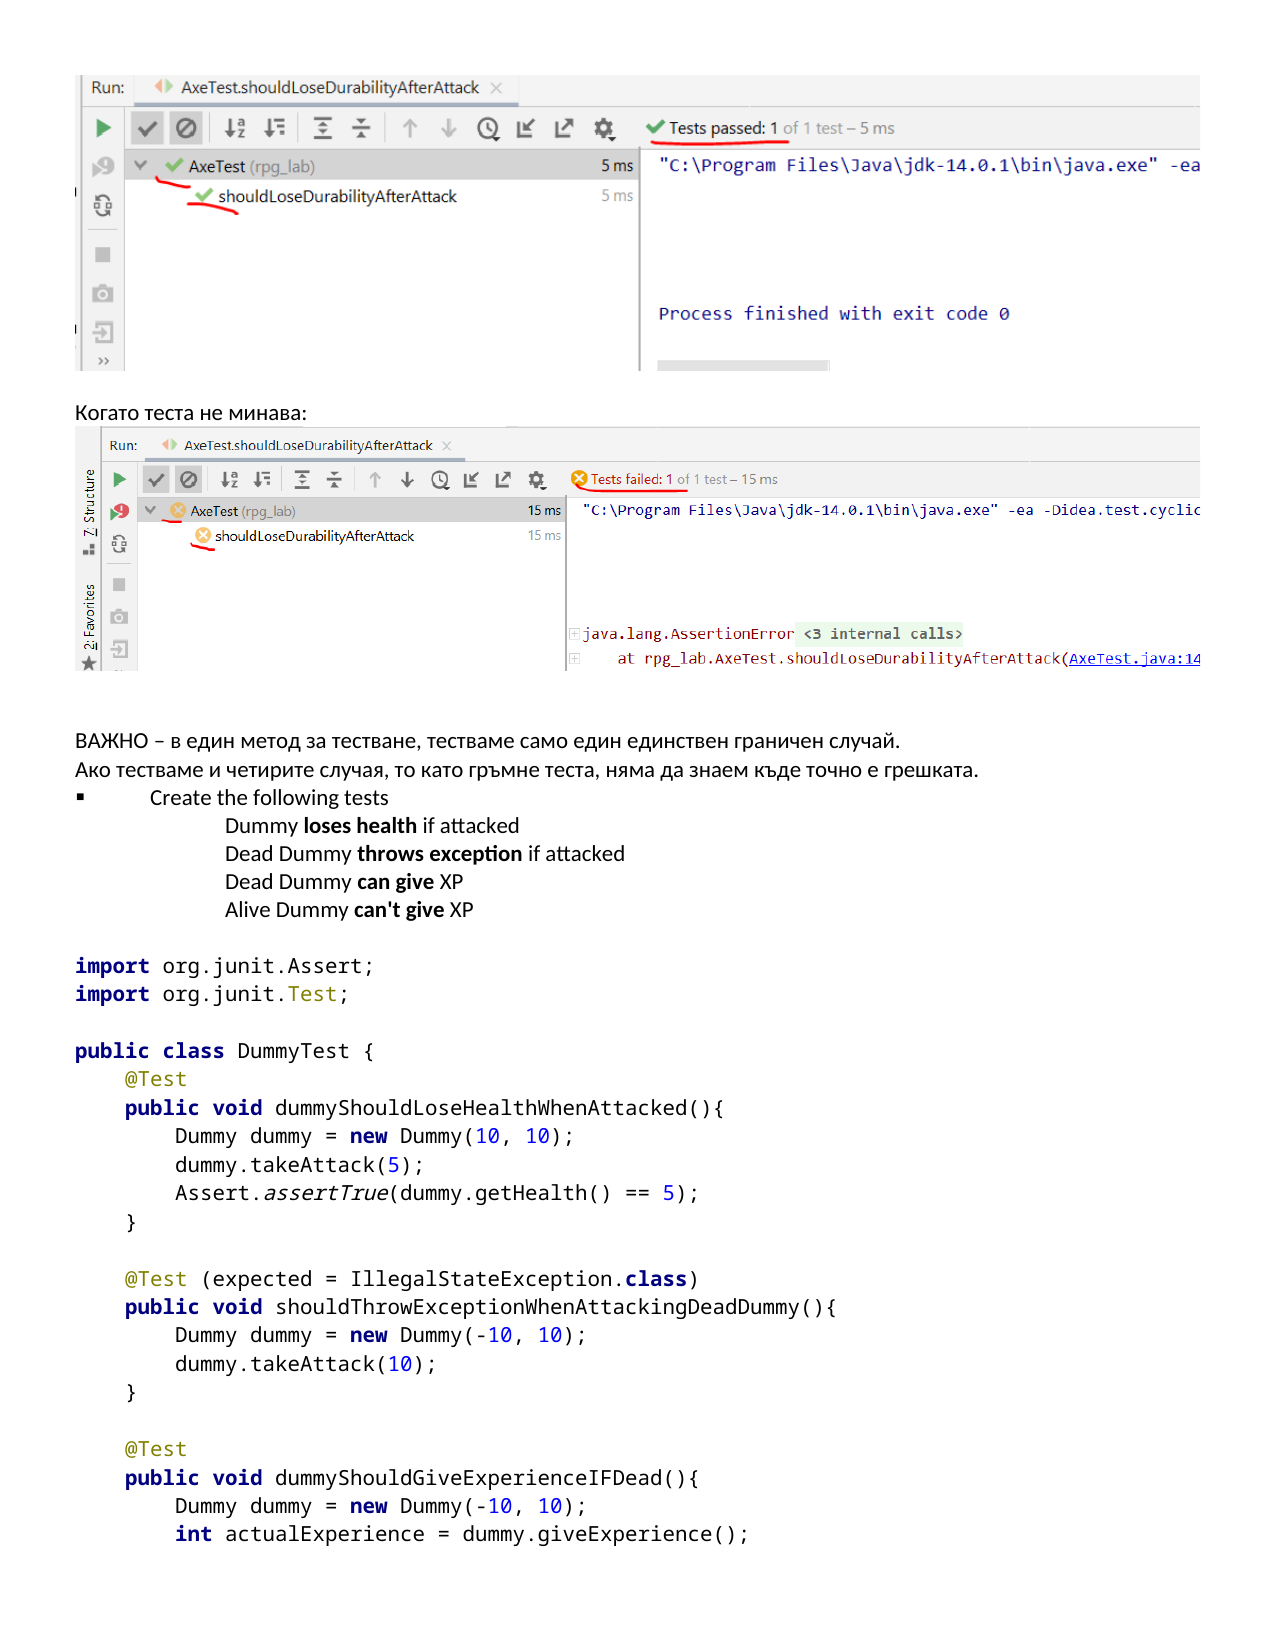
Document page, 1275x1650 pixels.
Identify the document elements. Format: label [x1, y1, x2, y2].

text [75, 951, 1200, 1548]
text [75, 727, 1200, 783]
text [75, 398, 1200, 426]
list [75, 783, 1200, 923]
picture [75, 75, 1200, 371]
picture [75, 426, 1200, 671]
